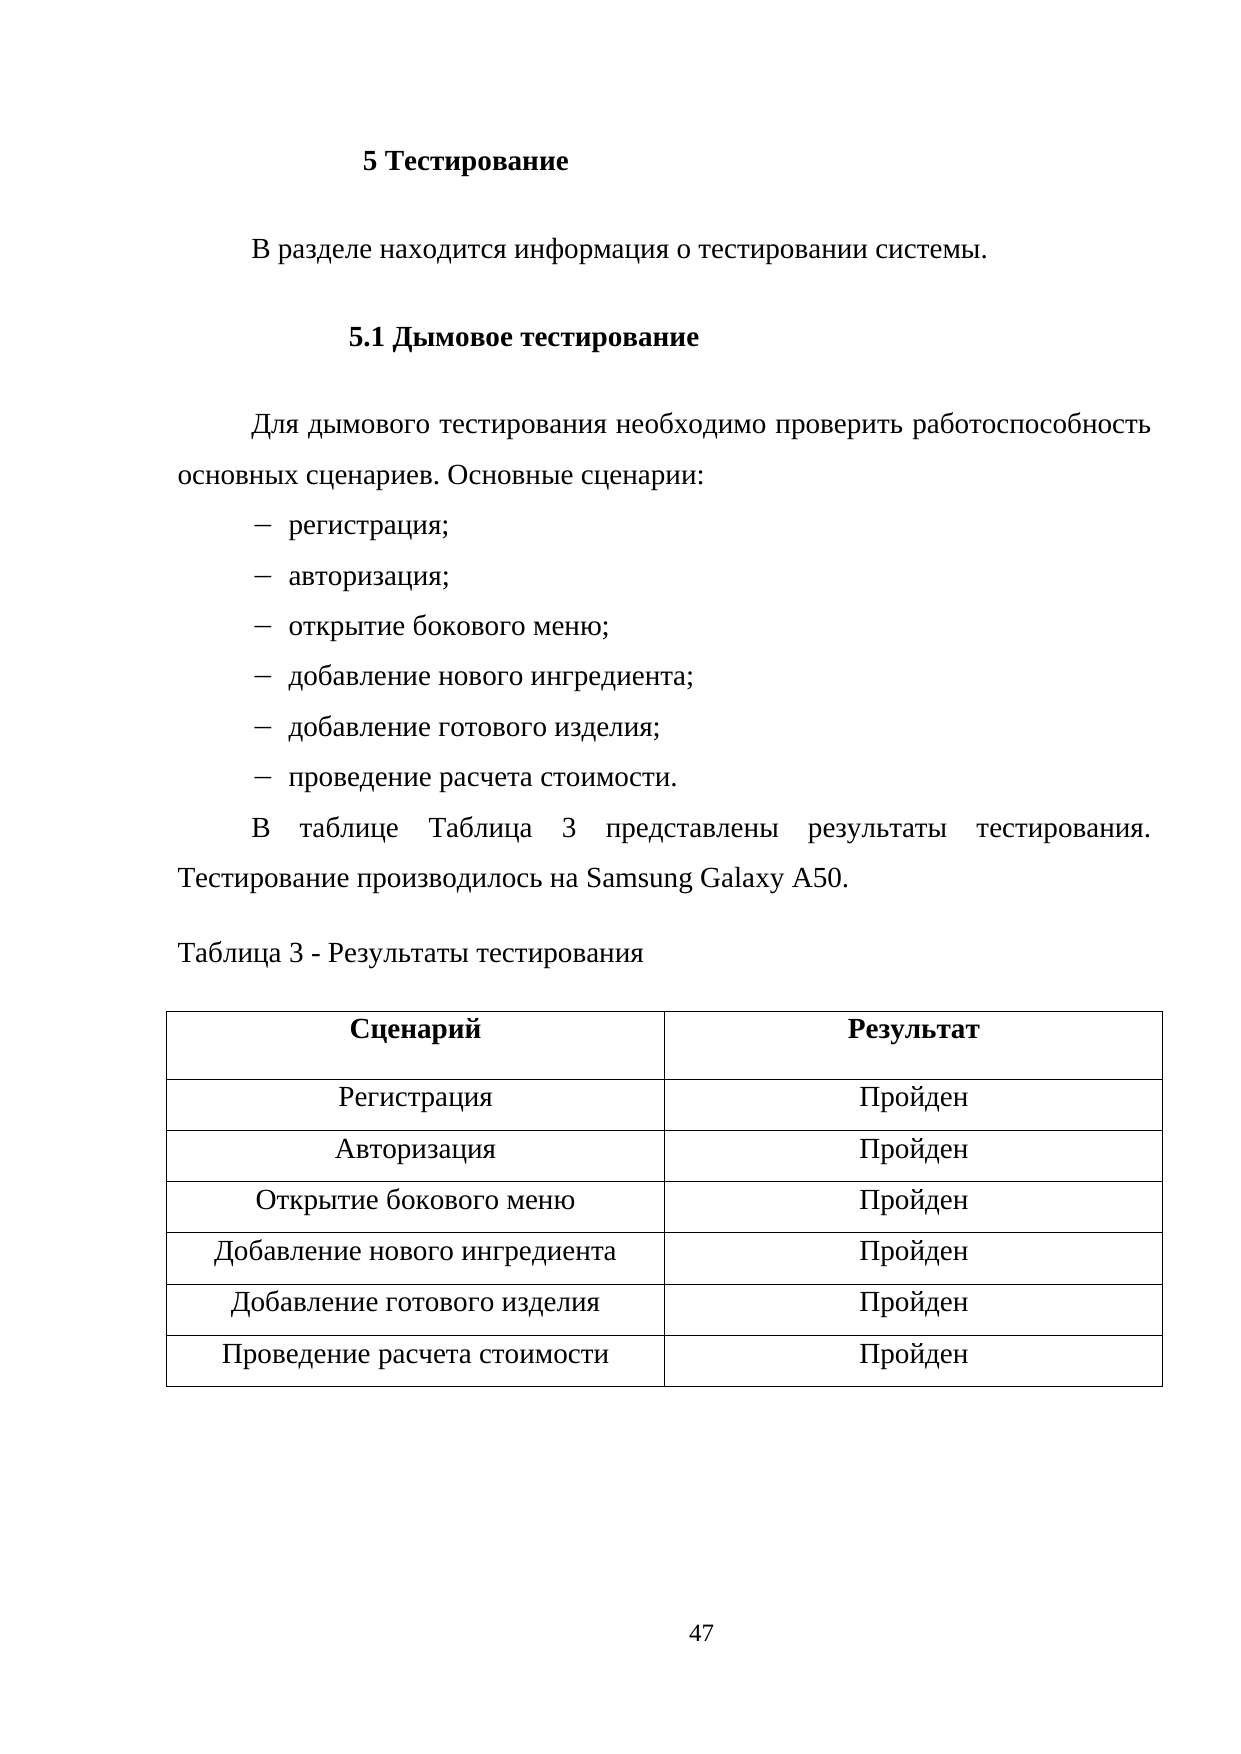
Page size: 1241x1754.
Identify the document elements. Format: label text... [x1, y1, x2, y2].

table_cell Пройден [665, 1233, 1162, 1283]
subtitle Тестирование [289, 143, 1152, 177]
table_cell Пройден [665, 1285, 1162, 1335]
table_header Результат [665, 1012, 1162, 1078]
text добавление готового изделия; [251, 709, 1152, 742]
table_cell Добавление нового ингредиента [167, 1233, 664, 1283]
table_cell Пройден [665, 1080, 1162, 1130]
text авторизация; [251, 558, 1152, 591]
table_cell Проведение расчета стоимости [167, 1336, 664, 1386]
text добавление нового ингредиента; [251, 658, 1152, 692]
text Таблица - Результаты тестирования [177, 935, 1152, 969]
subtitle Дымовое тестирование [275, 319, 1152, 352]
table_cell Добавление готового изделия [167, 1285, 664, 1335]
table_header Сценарий [167, 1012, 664, 1078]
table_cell Открытие бокового меню [167, 1182, 664, 1232]
text В разделе находится информация о тестировании системы. [177, 231, 1152, 264]
table_cell Пройден [665, 1336, 1162, 1386]
table_cell Авторизация [167, 1131, 664, 1181]
table_cell Пройден [665, 1182, 1162, 1232]
text В таблице Таблица 3 представлены результаты тестирования. Тестирование производилось на Samsung Galaxy A50. [177, 810, 1152, 893]
text Для дымового тестирования необходимо проверить работоспособность основных сценариев. Основные сценарии: [177, 407, 1152, 490]
text регистрация; [251, 507, 1152, 541]
table_cell Регистрация [167, 1080, 664, 1130]
text открытие бокового меню; [251, 608, 1152, 642]
text проведение расчета стоимости. [251, 759, 1152, 793]
table_cell Пройден [665, 1131, 1162, 1181]
